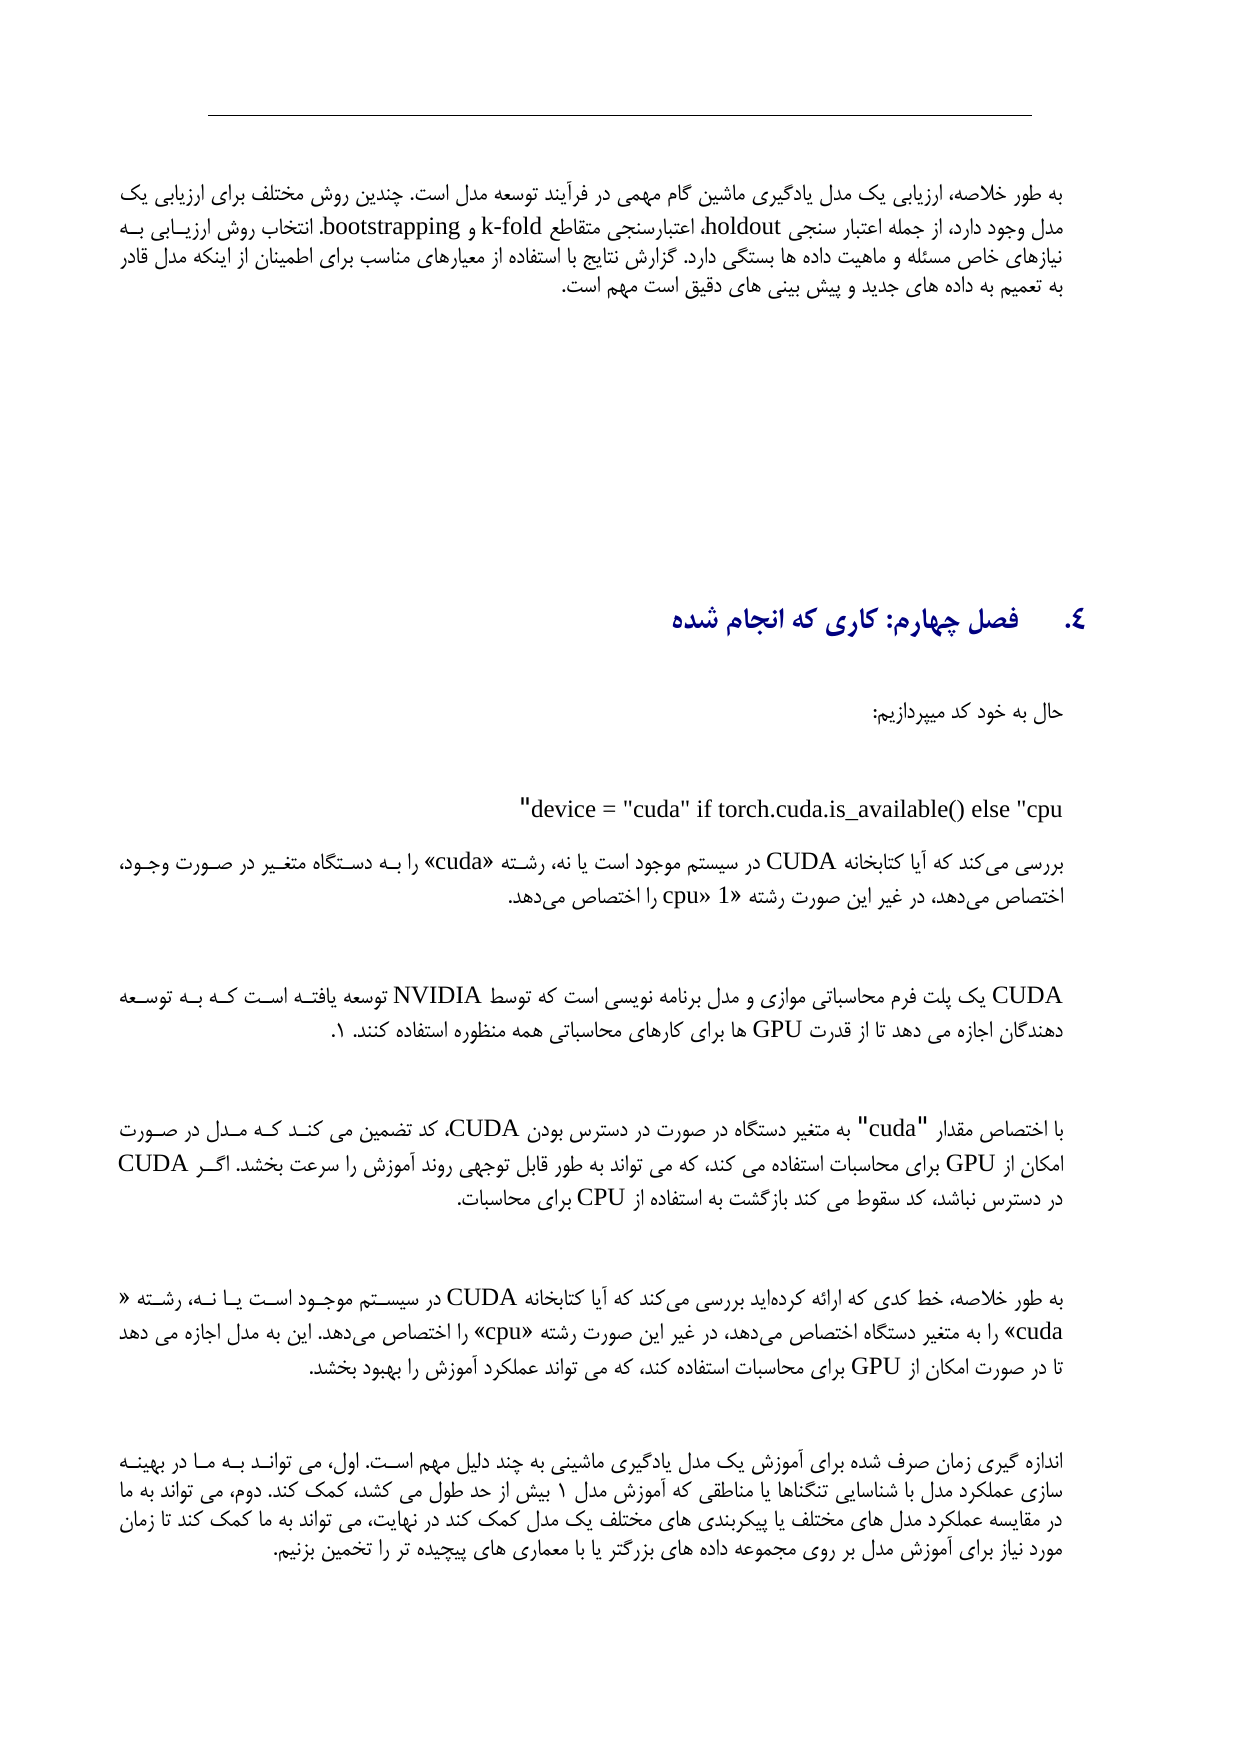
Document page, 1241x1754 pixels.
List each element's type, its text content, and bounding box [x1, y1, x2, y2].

text به طور خلاصه، خط کدی که ارائه کرده‌اید بررسی می‌کند که آیا کتابخانه CUDA در سیستم موجود است یا نه، رشته «cuda» را به متغیر دستگاه اختصاص می‌دهد، در غیر این صورت رشته «cpu» را اختصاص می‌دهد. این به مدل اجازه می دهد تا در صورت امکان از GPU برای محاسبات استفاده کند، که می تواند عملکرد آموزش را بهبود بخشد. [118, 1282, 1063, 1383]
text device = "cuda" if torch.cuda.is_available() else "cpu" [118, 794, 1063, 827]
text حال به خود کد میپردازیم: [118, 701, 1063, 728]
text با اختصاص مقدار "cuda" به متغیر دستگاه در صورت در دسترس بودن CUDA، کد تضمین می کند که مدل در صورت امکان از GPU برای محاسبات استفاده می کند، که می تواند به طور قابل توجهی روند آموزش را سرعت بخشد. اگر CUDA در دسترس نباشد، کد سقوط می کند بازگشت به استفاده از CPU برای محاسبات. [118, 1113, 1063, 1215]
subtitle فصل چهارم: کاری که انجام شده [118, 607, 1063, 638]
text بررسی می‌کند که آیا کتابخانه CUDA در سیستم موجود است یا نه، رشته «cuda» را به دستگاه متغیر در صورت وجود، اختصاص می‌دهد، در غیر این صورت رشته «cpu» 1 را اختصاص می‌دهد. [118, 846, 1063, 913]
text اندازه گیری زمان صرف شده برای آموزش یک مدل یادگیری ماشینی به چند دلیل مهم است. اول، می تواند به ما در بهینه سازی عملکرد مدل با شناسایی تنگناها یا مناطقی که آموزش مدل 1 بیش از حد طول می کشد، کمک کند. دوم، می تواند به ما در مقایسه عملکرد مدل های مختلف یا پیکربندی های مختلف یک مدل کمک کند در نهایت، می تواند به ما کمک کند تا زمان مورد نیاز برای آموزش مدل بر روی مجموعه داده های بزرگتر یا با معماری های پیچیده تر را تخمین بزنیم. [118, 1450, 1063, 1565]
text به طور خلاصه، ارزیابی یک مدل یادگیری ماشین گام مهمی در فرآیند توسعه مدل است. چندین روش مختلف برای ارزیابی یک مدل وجود دارد، از جمله اعتبار سنجی holdout، اعتبارسنجی متقاطع k-fold و bootstrapping. انتخاب روش ارزیابی به نیازهای خاص مسئله و ماهیت داده ها بستگی دارد. گزارش نتایج با استفاده از معیارهای مناسب برای اطمینان از اینکه مدل قادر به تعمیم به داده های جدید و پیش بینی های دقیق است مهم است. [118, 182, 1063, 302]
text CUDA یک پلت فرم محاسباتی موازی و مدل برنامه نویسی است که توسط NVIDIA توسعه یافته است که به توسعه دهندگان اجازه می دهد تا از قدرت GPU ها برای کارهای محاسباتی همه منظوره استفاده کنند. 1. [118, 980, 1063, 1047]
